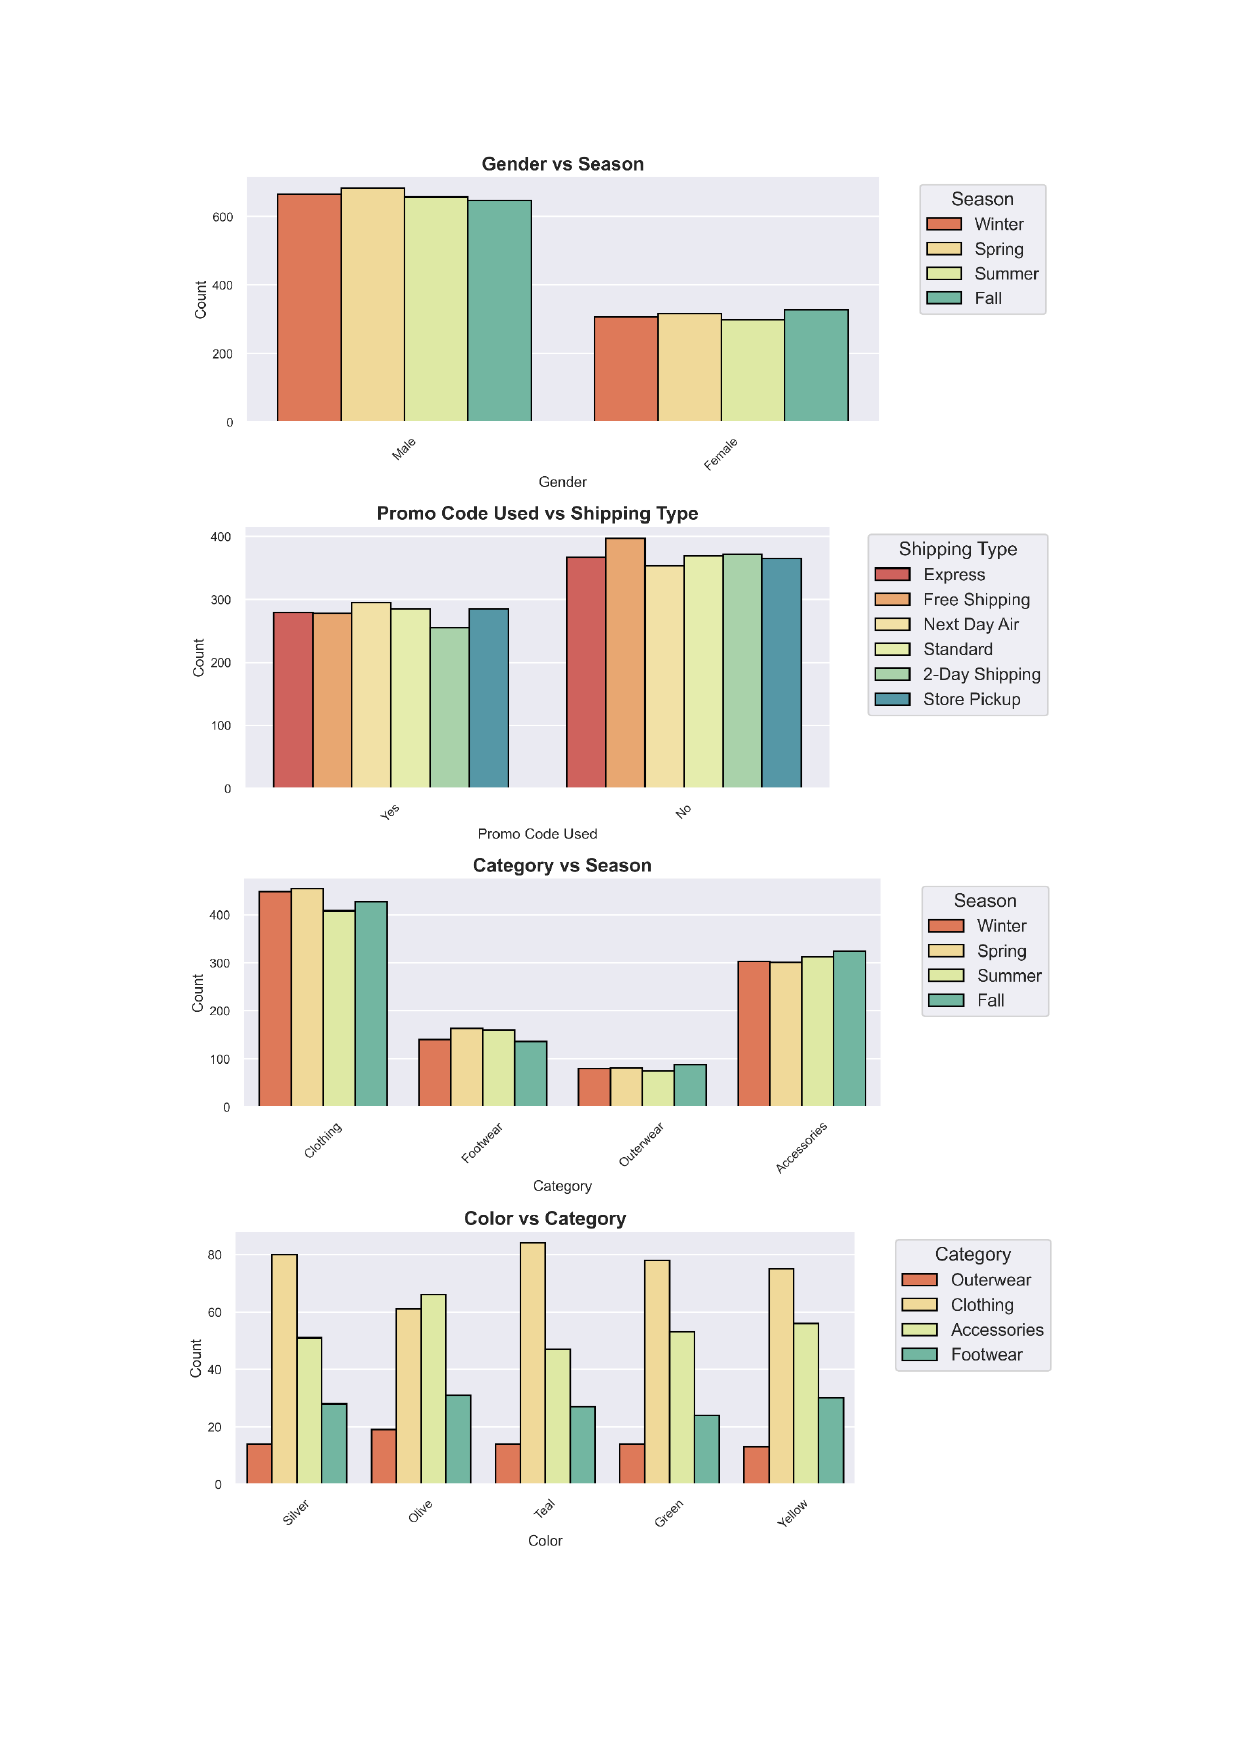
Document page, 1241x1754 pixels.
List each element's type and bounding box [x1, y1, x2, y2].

picture [184, 851, 1056, 1201]
picture [182, 1203, 1058, 1556]
picture [185, 498, 1055, 849]
picture [187, 150, 1053, 497]
